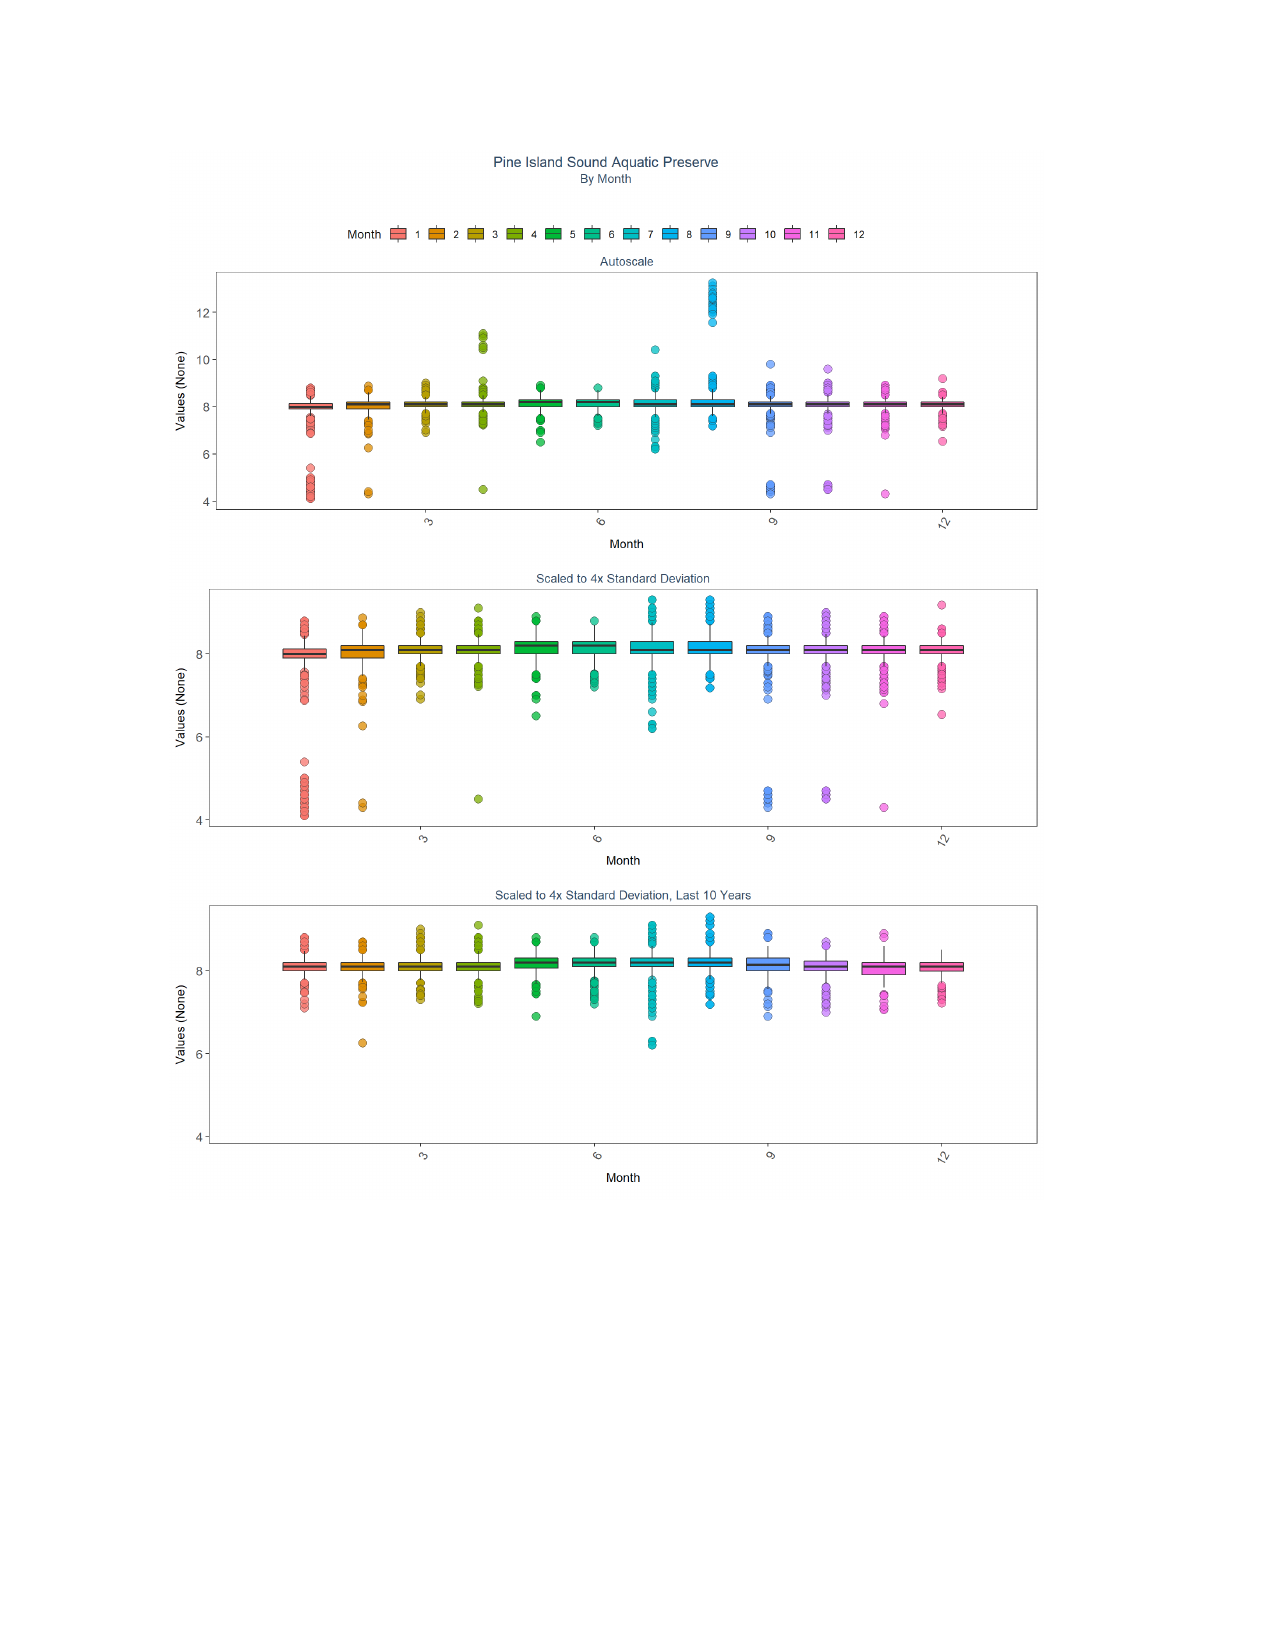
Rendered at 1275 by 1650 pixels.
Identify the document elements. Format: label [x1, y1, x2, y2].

picture [168, 150, 1044, 1200]
